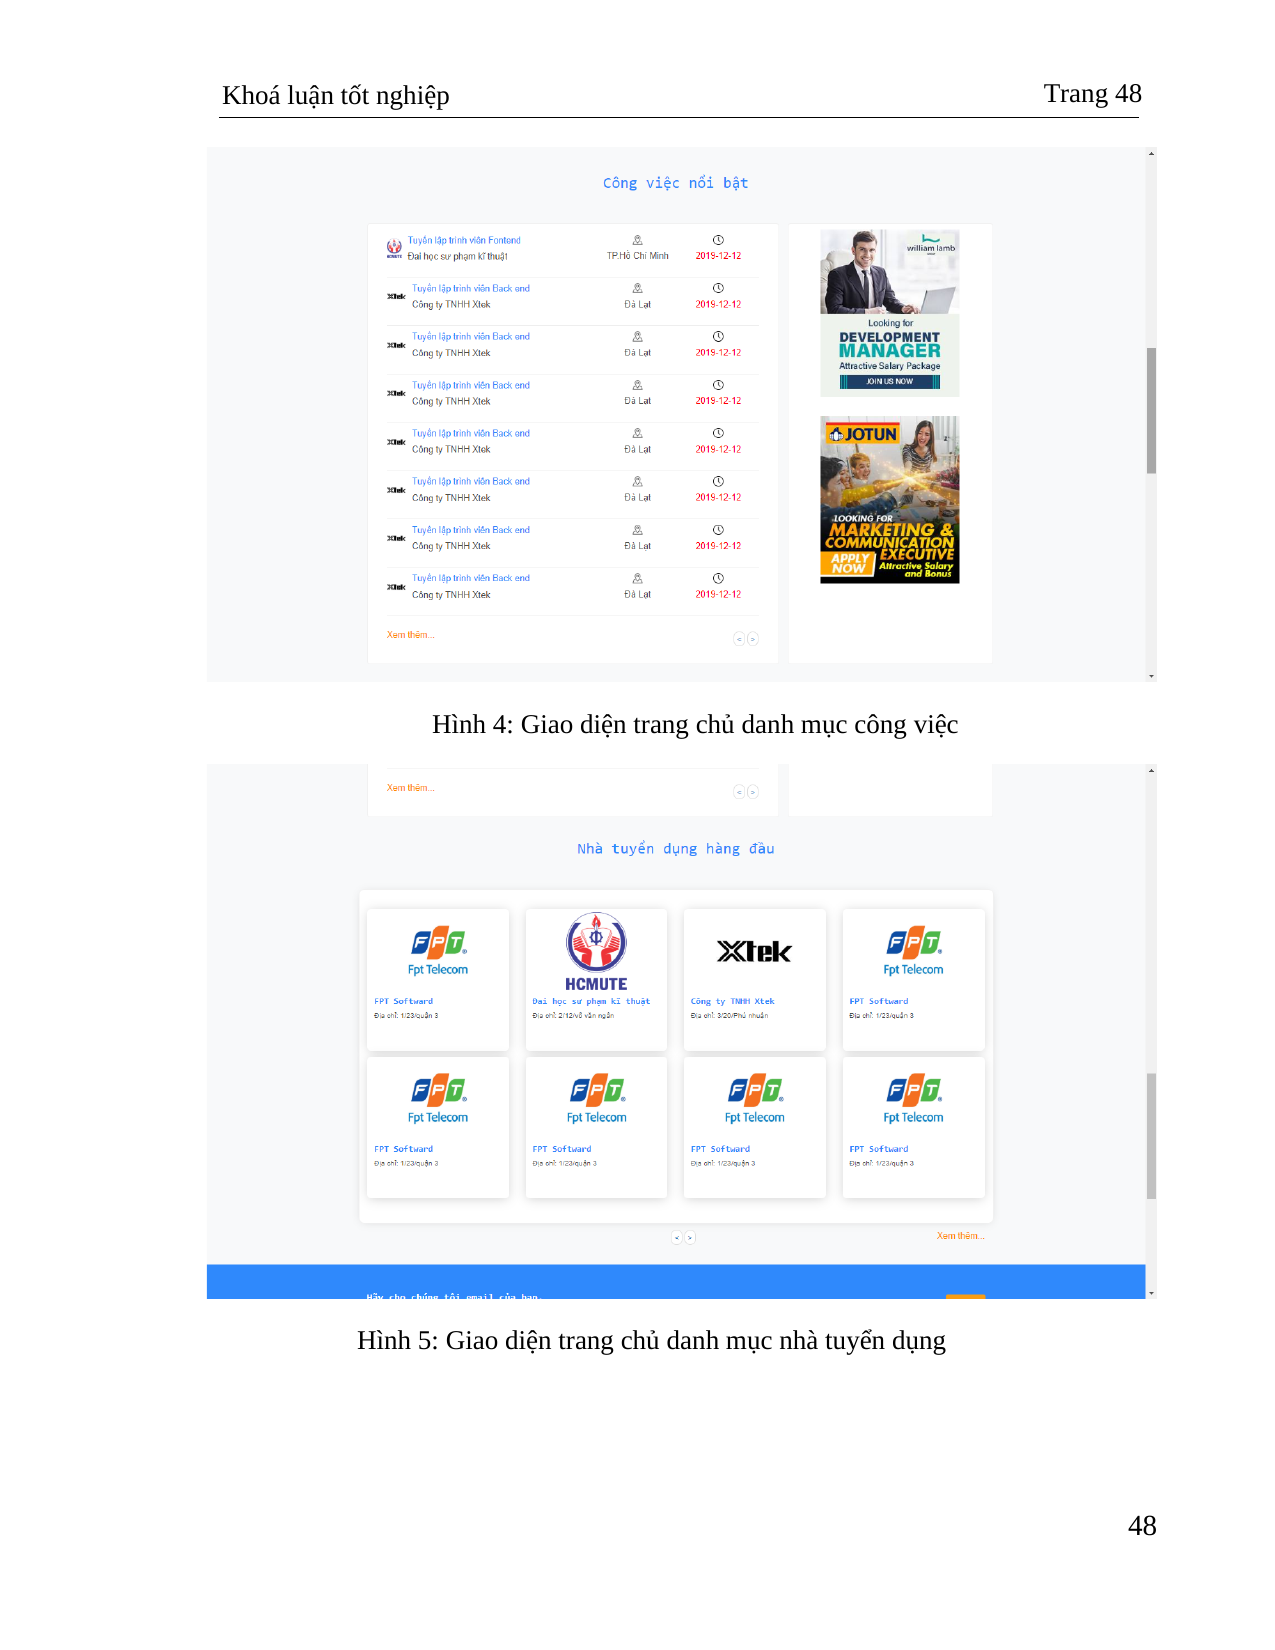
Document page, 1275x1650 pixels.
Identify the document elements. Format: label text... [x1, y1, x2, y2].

picture [206, 764, 1157, 1299]
text Hình 5: Giao diện trang chủ danh mục nhà tuyển dụng [357, 1324, 1157, 1355]
text Hình 4: Giao diện trang chủ danh mục công việc [357, 708, 1157, 739]
picture [206, 147, 1157, 682]
